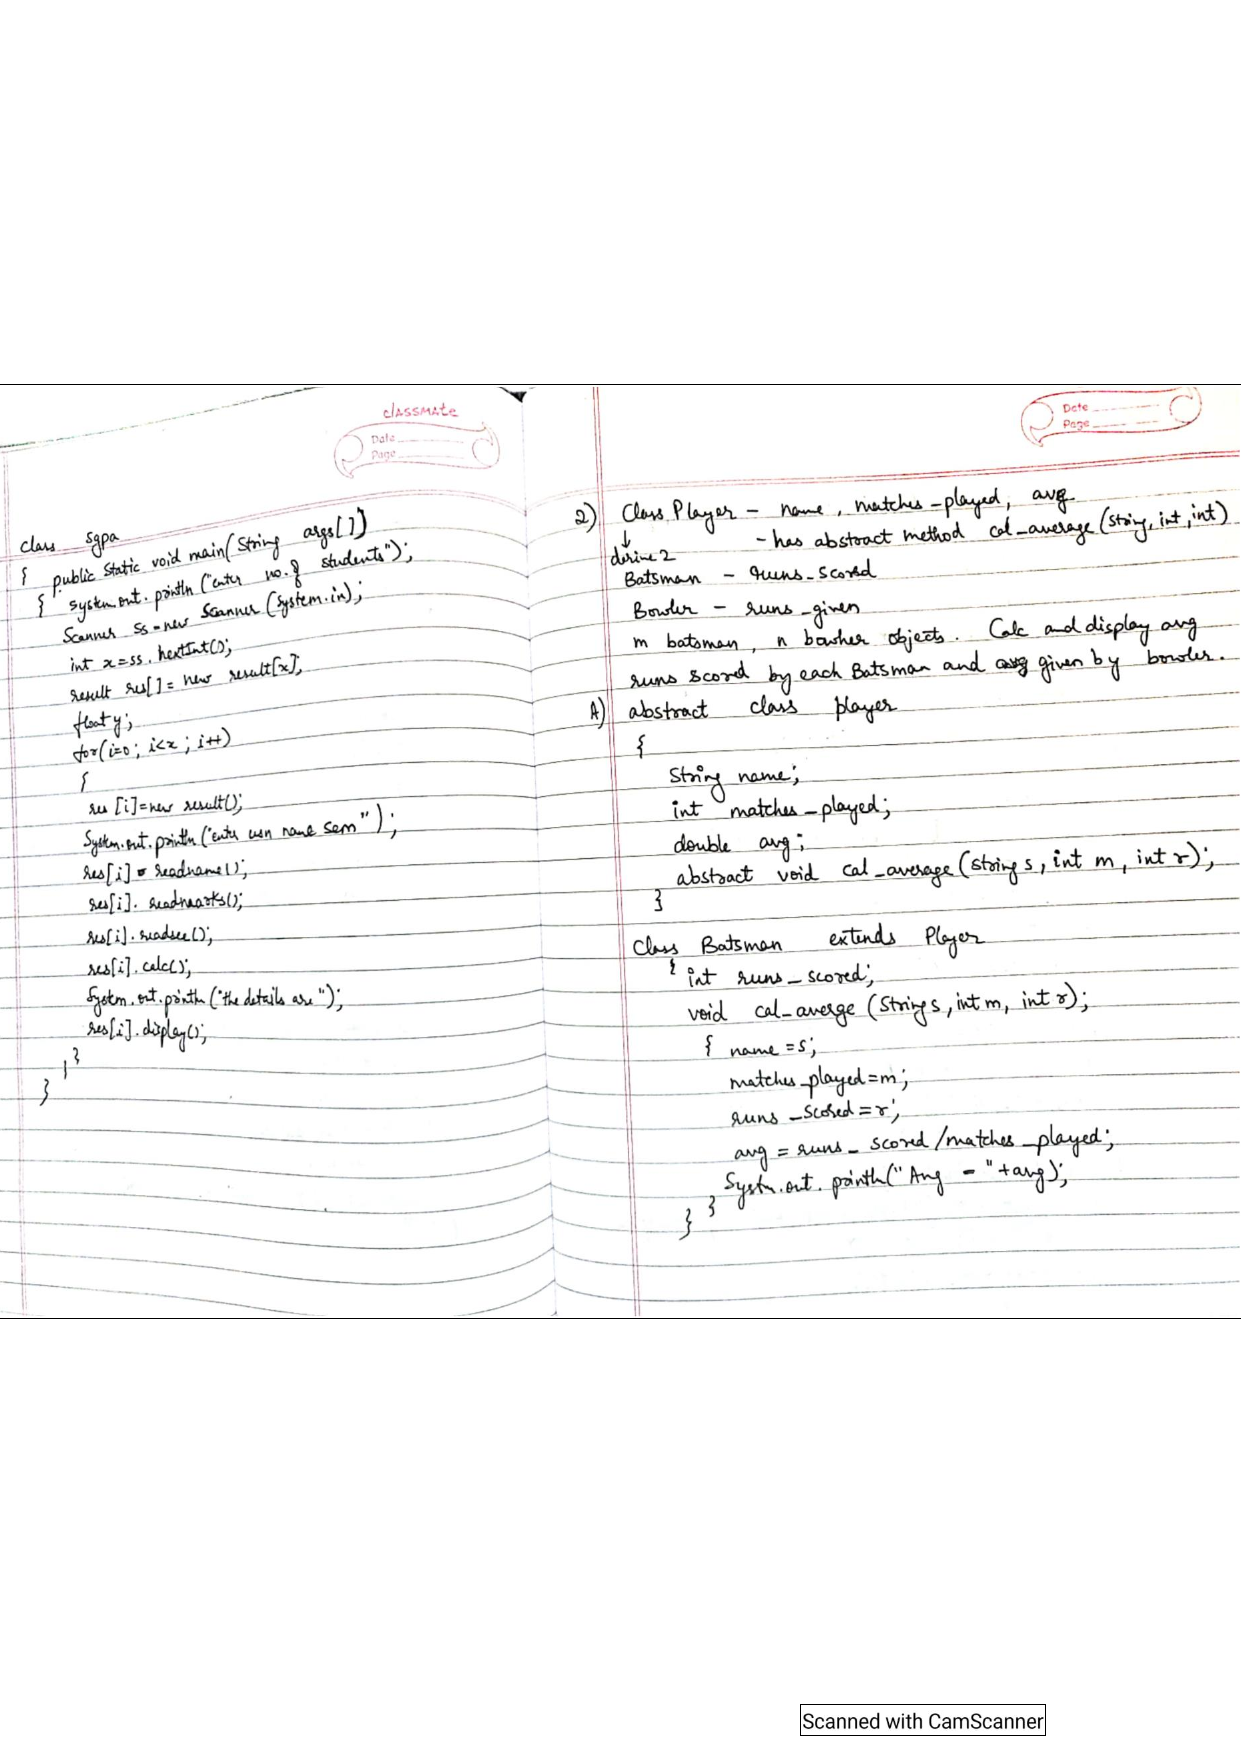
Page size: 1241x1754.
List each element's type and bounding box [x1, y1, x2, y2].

picture [801, 1705, 1045, 1735]
picture [0, 385, 1241, 1318]
